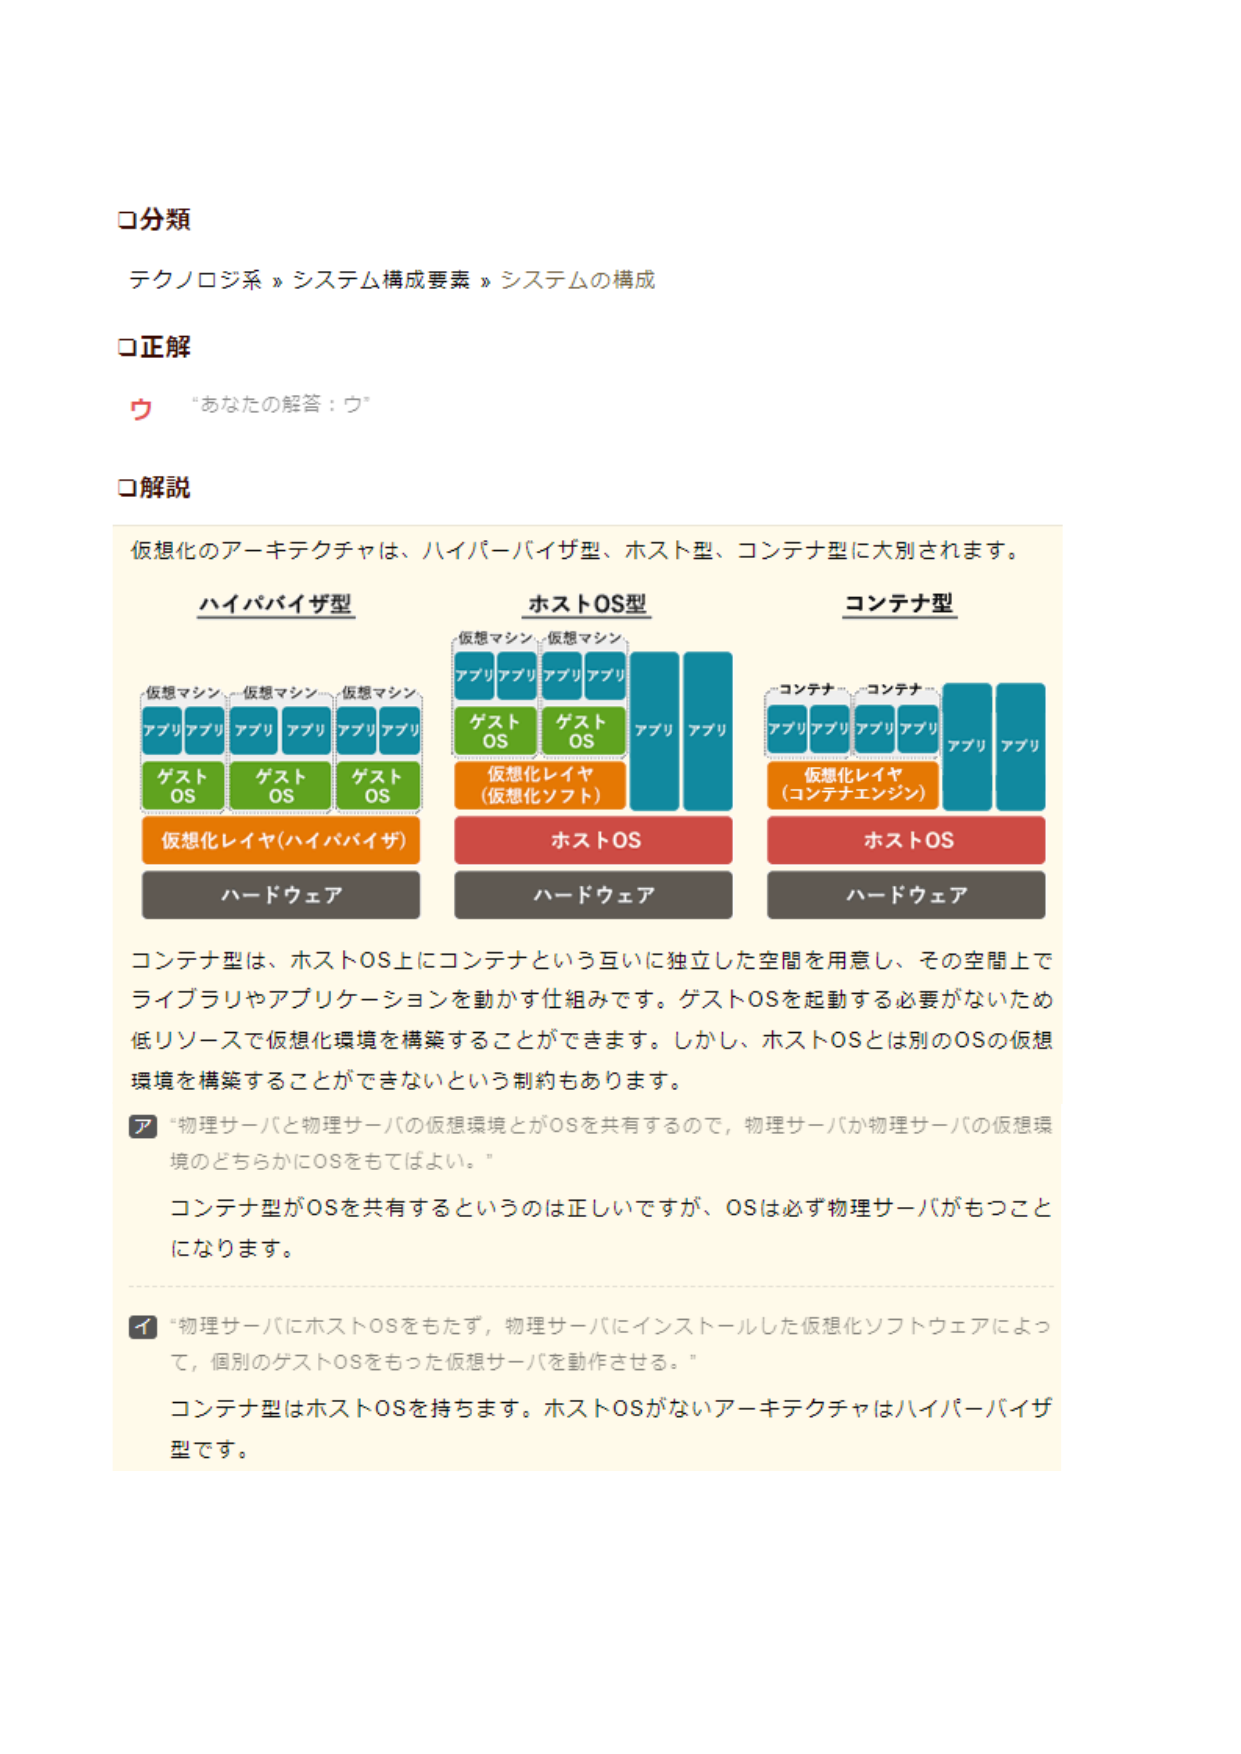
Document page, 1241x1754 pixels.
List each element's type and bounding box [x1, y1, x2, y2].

picture [112, 464, 1063, 1471]
picture [112, 202, 741, 438]
